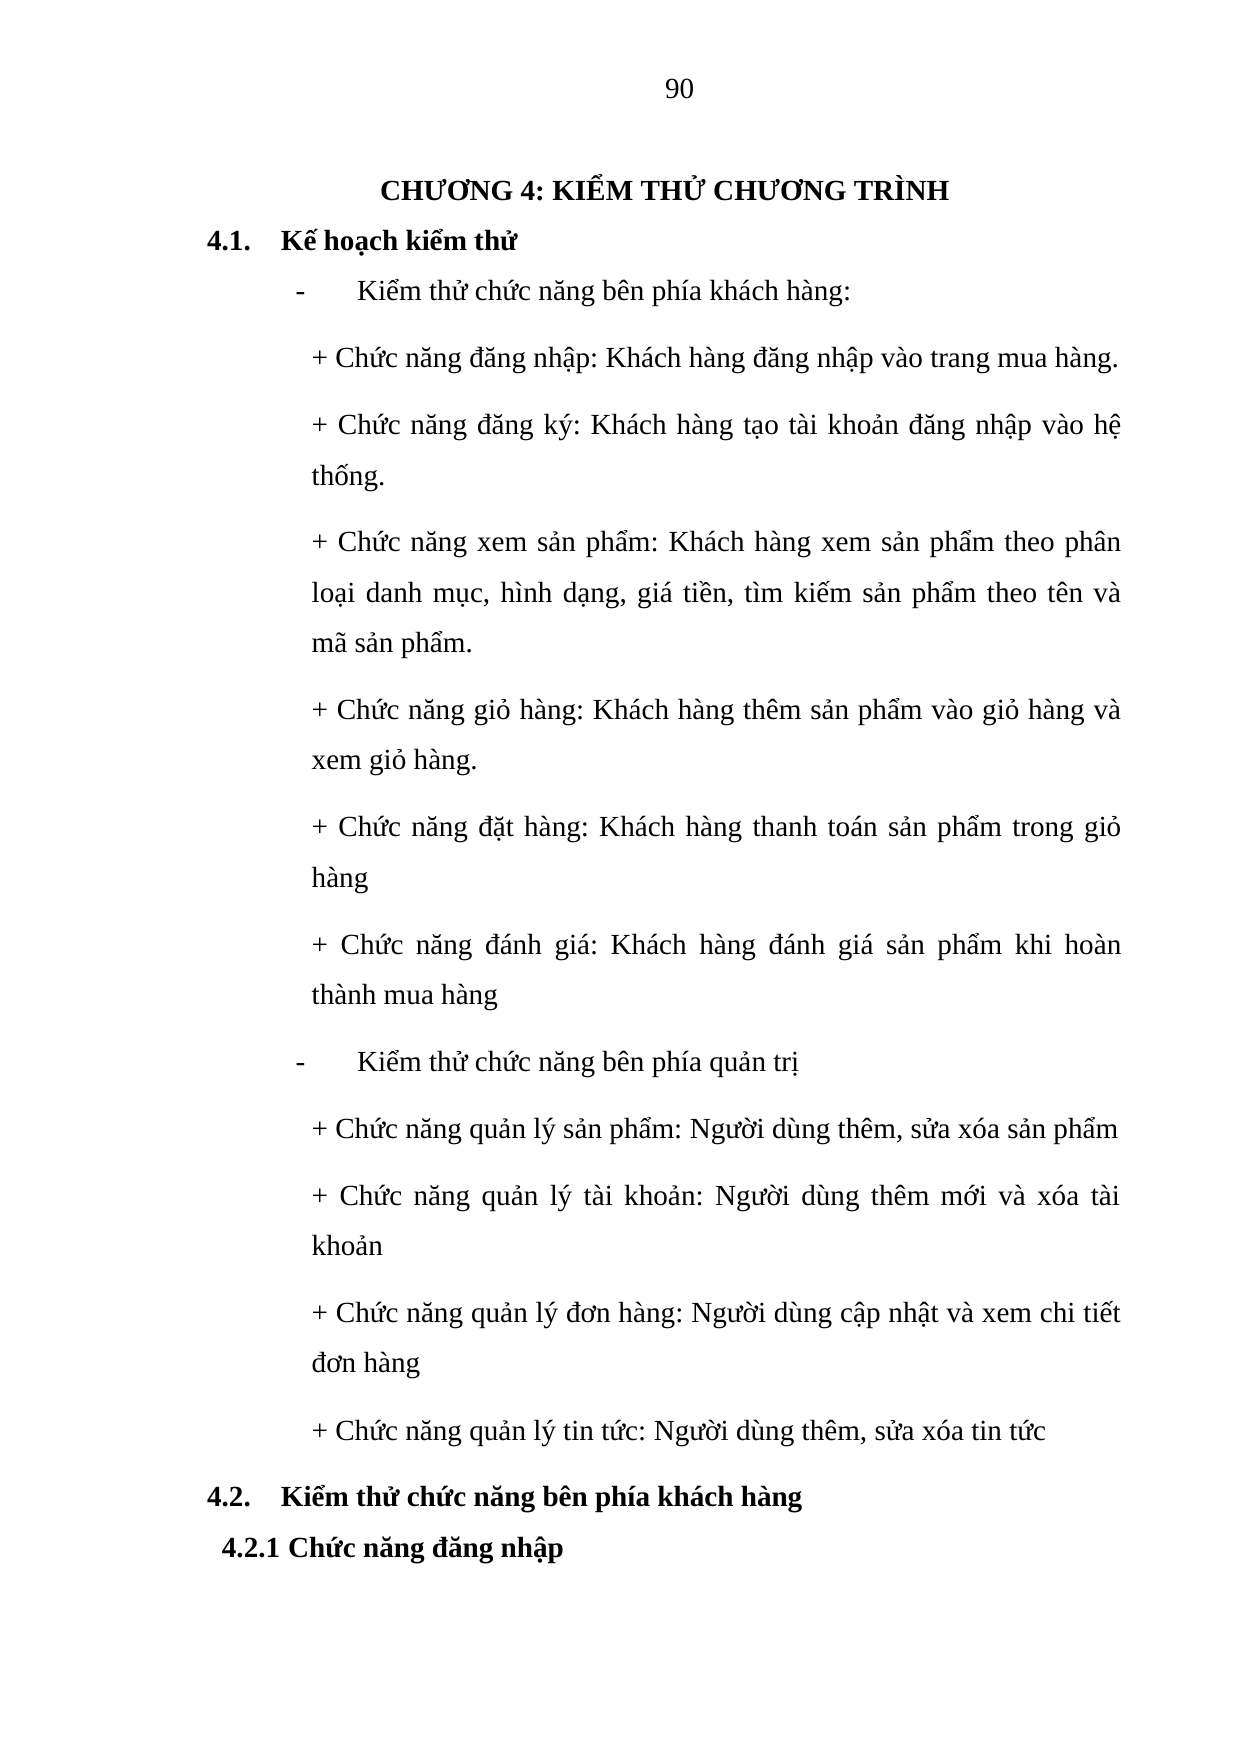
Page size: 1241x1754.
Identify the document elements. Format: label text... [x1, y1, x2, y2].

list Kiểm thử chức năng bên phía quản trị [266, 1044, 1122, 1078]
text + Chức năng xem sản phẩm: Khách hàng xem sản phẩm theo phân loại danh mục, hình dạng, giá tiền, tìm kiếm sản phẩm theo tên và mã sản phẩm. [311, 524, 1122, 659]
text + Chức năng đánh giá: Khách hàng đánh giá sản phẩm khi hoàn thành mua hàng [311, 927, 1122, 1011]
subtitle Kiểm thử chức năng bên phía khách hàng [207, 1479, 1122, 1513]
text + Chức năng quản lý sản phẩm: Người dùng thêm, sửa xóa sản phẩm [311, 1111, 1122, 1144]
text + Chức năng giỏ hàng: Khách hàng thêm sản phẩm vào giỏ hàng và xem giỏ hàng. [311, 692, 1122, 776]
subtitle KIỂM THỬ CHƯƠNG TRÌNH [207, 173, 1122, 206]
text + Chức năng đặt hàng: Khách hàng thanh toán sản phẩm trong giỏ hàng [311, 809, 1122, 893]
text + Chức năng đăng nhập: Khách hàng đăng nhập vào trang mua hàng. [311, 340, 1122, 374]
text + Chức năng quản lý tin tức: Người dùng thêm, sửa xóa tin tức [311, 1413, 1122, 1446]
text + Chức năng quản lý đơn hàng: Người dùng cập nhật và xem chi tiết đơn hàng [311, 1295, 1122, 1379]
list Kiểm thử chức năng bên phía khách hàng: [266, 273, 1122, 307]
text + Chức năng quản lý tài khoản: Người dùng thêm mới và xóa tài khoản [311, 1178, 1122, 1262]
text + Chức năng đăng ký: Khách hàng tạo tài khoản đăng nhập vào hệ thống. [311, 407, 1122, 491]
subtitle Chức năng đăng nhập [222, 1530, 1122, 1563]
subtitle Kế hoạch kiểm thử [207, 223, 1122, 257]
